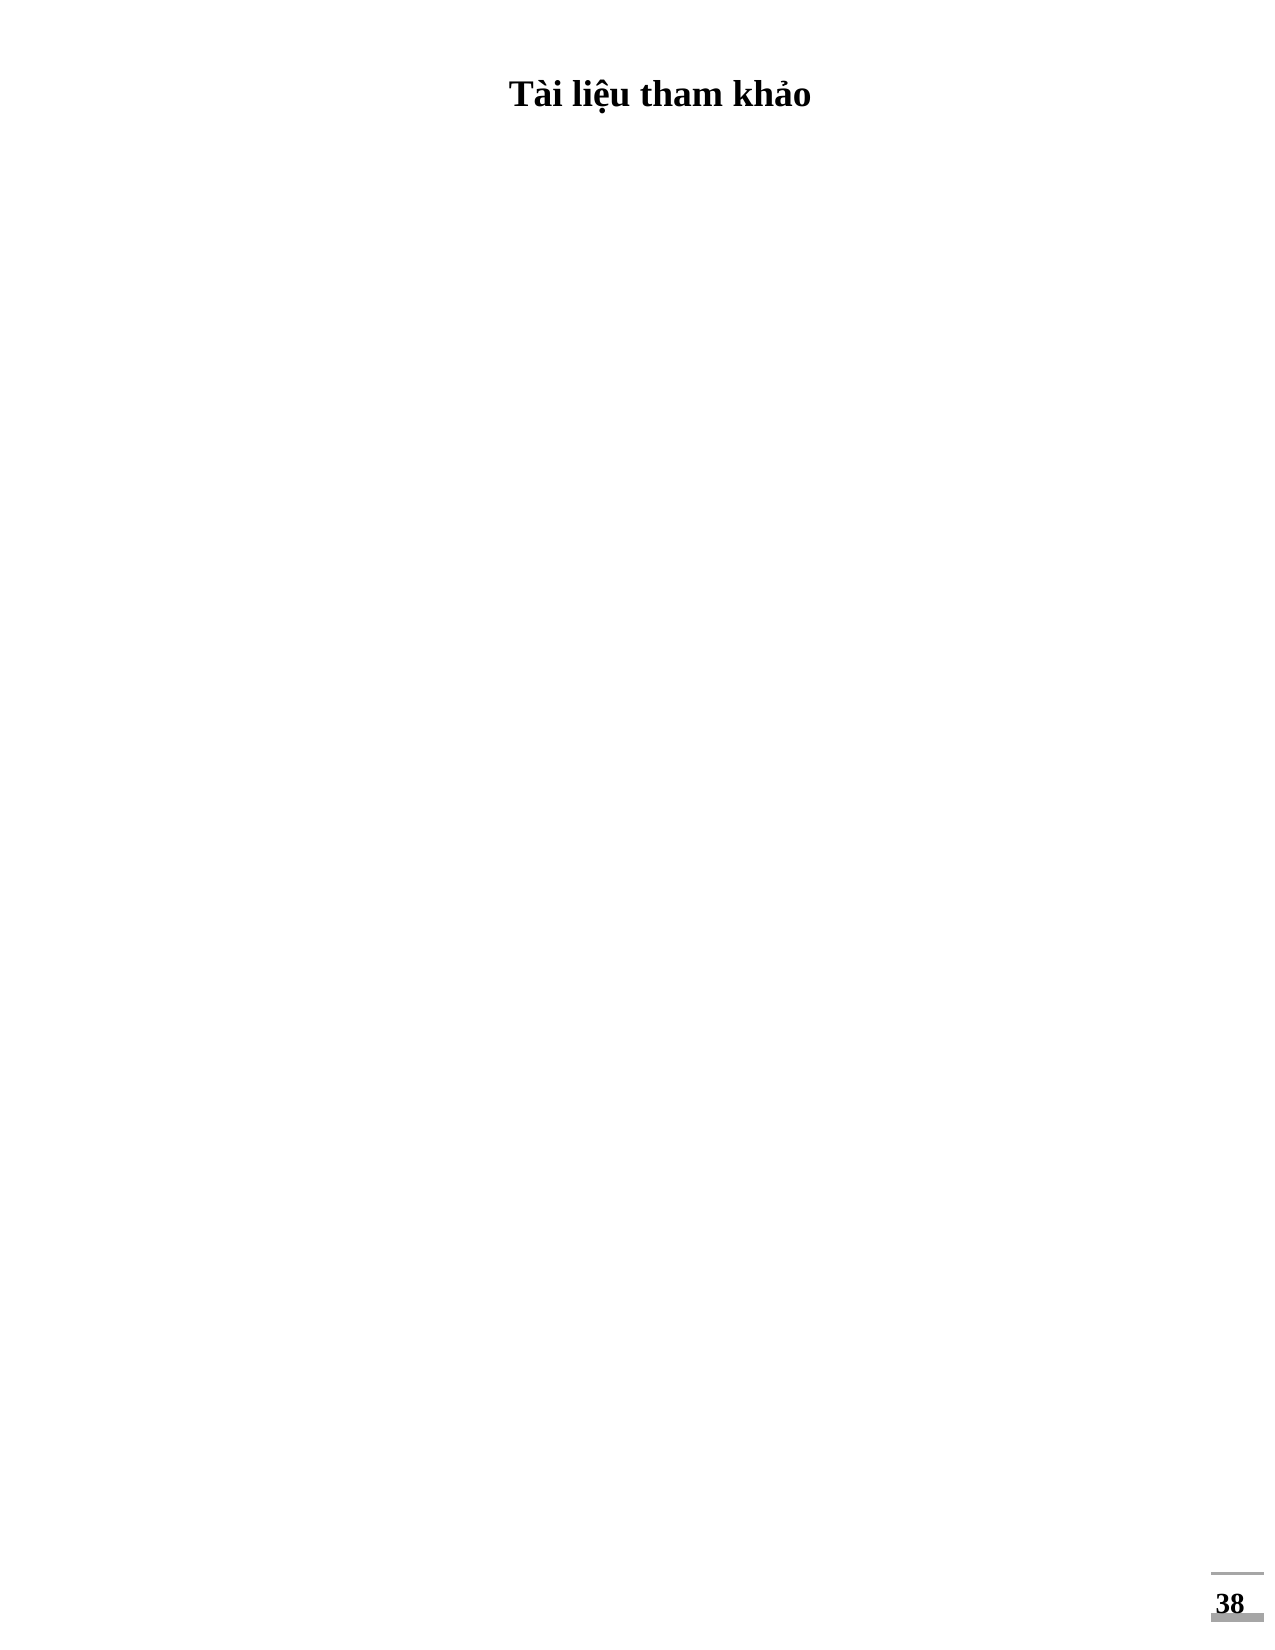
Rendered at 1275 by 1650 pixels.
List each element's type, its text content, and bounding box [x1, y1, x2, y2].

subtitle Tài liệu tham khảo [120, 71, 1200, 114]
